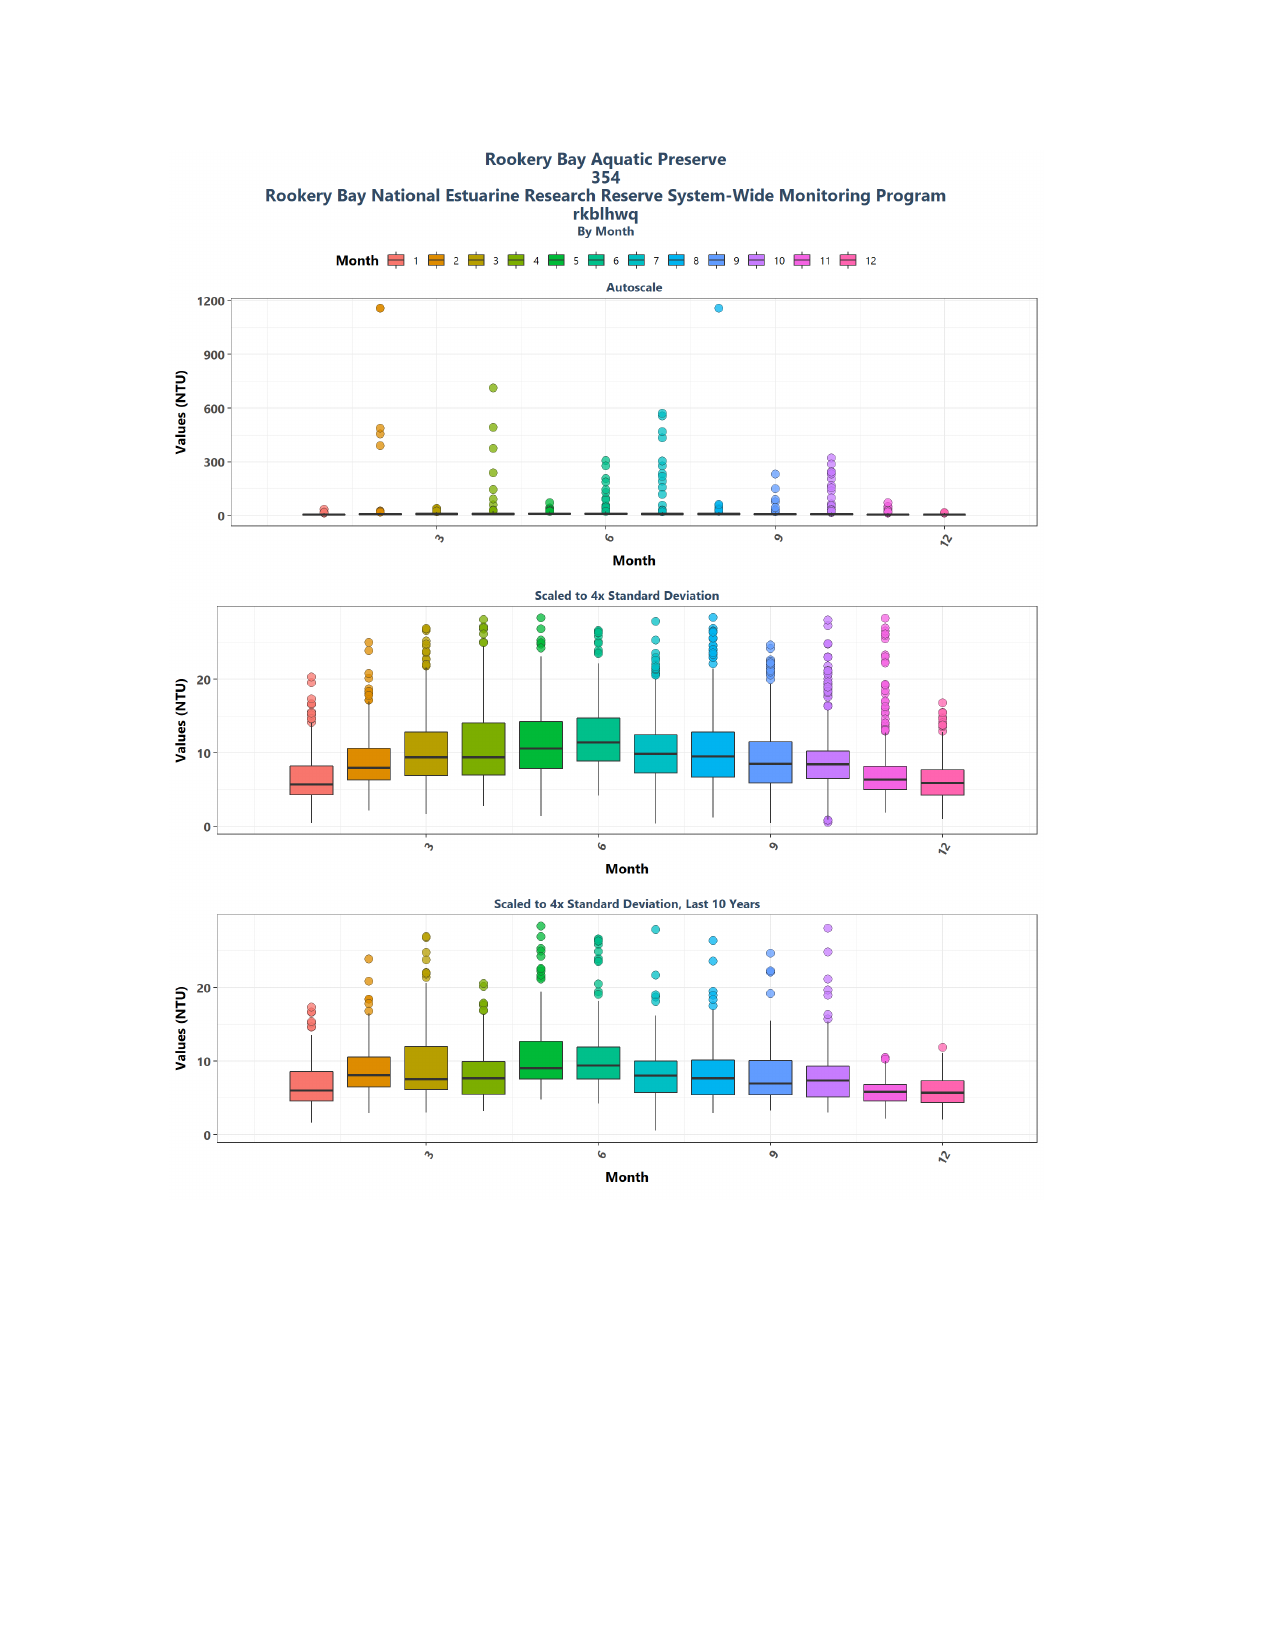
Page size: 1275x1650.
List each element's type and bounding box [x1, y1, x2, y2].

picture [168, 150, 1044, 1200]
